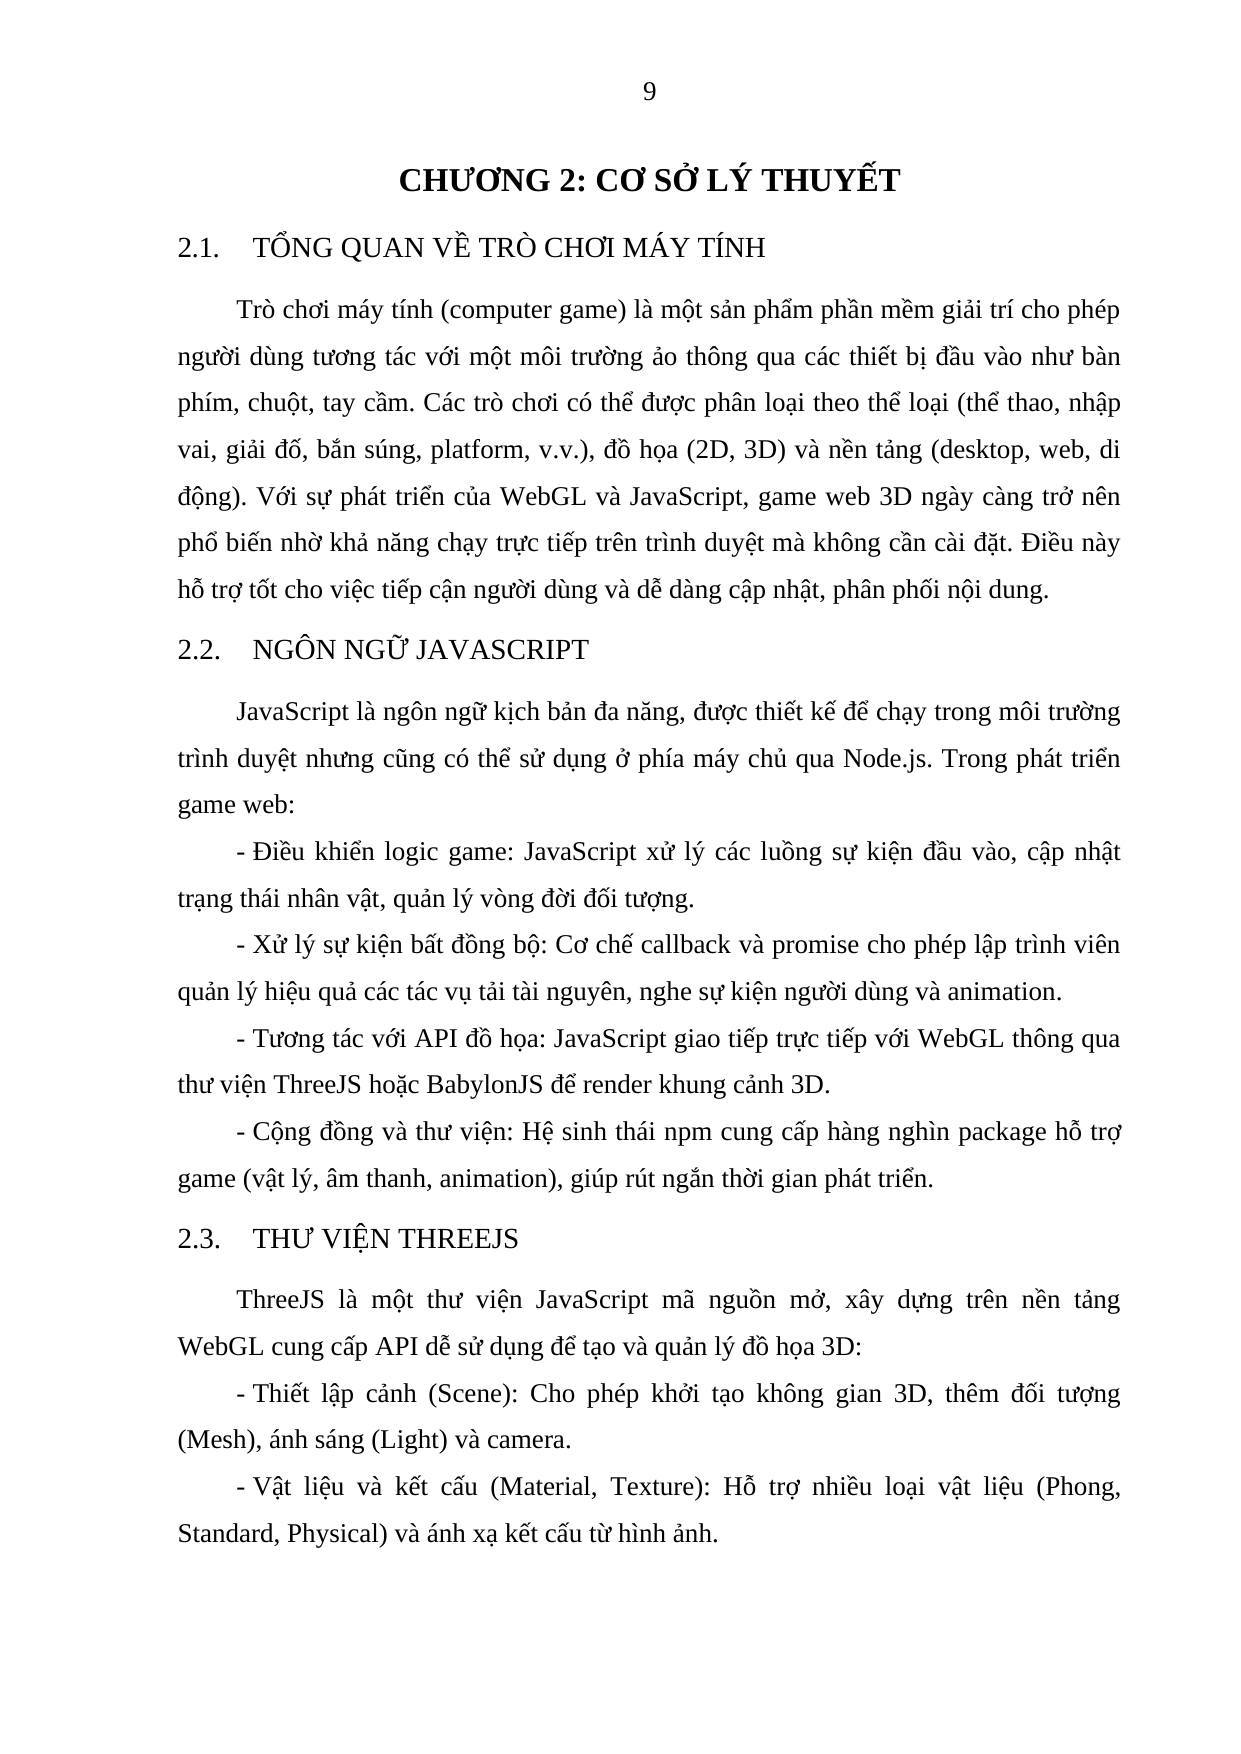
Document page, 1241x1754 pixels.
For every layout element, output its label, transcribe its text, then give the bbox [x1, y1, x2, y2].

list Cộng đồng và thư viện: Hệ sinh thái npm cung cấp hàng nghìn package hỗ trợ game (vật lý, âm thanh, animation), giúp rút ngắn thời gian phát triển. [177, 1115, 1122, 1193]
list Thiết lập cảnh (Scene): Cho phép khởi tạo không gian 3D, thêm đối tượng (Mesh), ánh sáng (Light) và camera. [177, 1377, 1122, 1455]
text JavaScript là ngôn ngữ kịch bản đa năng, được thiết kế để chạy trong môi trường trình duyệt nhưng cũng có thể sử dụng ở phía máy chủ qua Node.js. Trong phát triển game web: [177, 695, 1122, 819]
subtitle CHƯƠNG 2: CƠ SỞ LÝ THUYẾT [177, 160, 1122, 198]
list Tương tác với API đồ họa: JavaScript giao tiếp trực tiếp với WebGL thông qua thư viện ThreeJS hoặc BabylonJS để render khung cảnh 3D. [177, 1022, 1122, 1099]
list Điều khiển logic game: JavaScript xử lý các luồng sự kiện đầu vào, cập nhật trạng thái nhân vật, quản lý vòng đời đối tượng. [177, 835, 1122, 913]
list Vật liệu và kết cấu (Material, Texture): Hỗ trợ nhiều loại vật liệu (Phong, Standard, Physical) và ánh xạ kết cấu từ hình ảnh. [177, 1470, 1122, 1548]
list Xử lý sự kiện bất đồng bộ: Cơ chế callback và promise cho phép lập trình viên quản lý hiệu quả các tác vụ tải tài nguyên, nghe sự kiện người dùng và animation. [177, 928, 1122, 1006]
text Trò chơi máy tính (computer game) là một sản phẩm phần mềm giải trí cho phép người dùng tương tác với một môi trường ảo thông qua các thiết bị đầu vào như bàn phím, chuột, tay cầm. Các trò chơi có thể được phân loại theo thể loại (thể thao, nhập vai, giải đố, bắn súng, platform, v.v.), đồ họa (2D, 3D) và nền tảng (desktop, web, di động). Với sự phát triển của WebGL và JavaScript, game web 3D ngày càng trở nên phổ biến nhờ khả năng chạy trực tiếp trên trình duyệt mà không cần cài đặt. Điều này hỗ trợ tốt cho việc tiếp cận người dùng và dễ dàng cập nhật, phân phối nội dung. [177, 293, 1122, 604]
subtitle NGÔN NGỮ JAVASCRIPT [177, 632, 1122, 666]
subtitle THƯ VIỆN THREEJS [177, 1221, 1122, 1254]
text ThreeJS là một thư viện JavaScript mã nguồn mở, xây dựng trên nền tảng WebGL cung cấp API dễ sử dụng để tạo và quản lý đồ họa 3D: [177, 1284, 1122, 1361]
subtitle TỔNG QUAN VỀ TRÒ CHƠI MÁY TÍNH [177, 230, 1122, 264]
